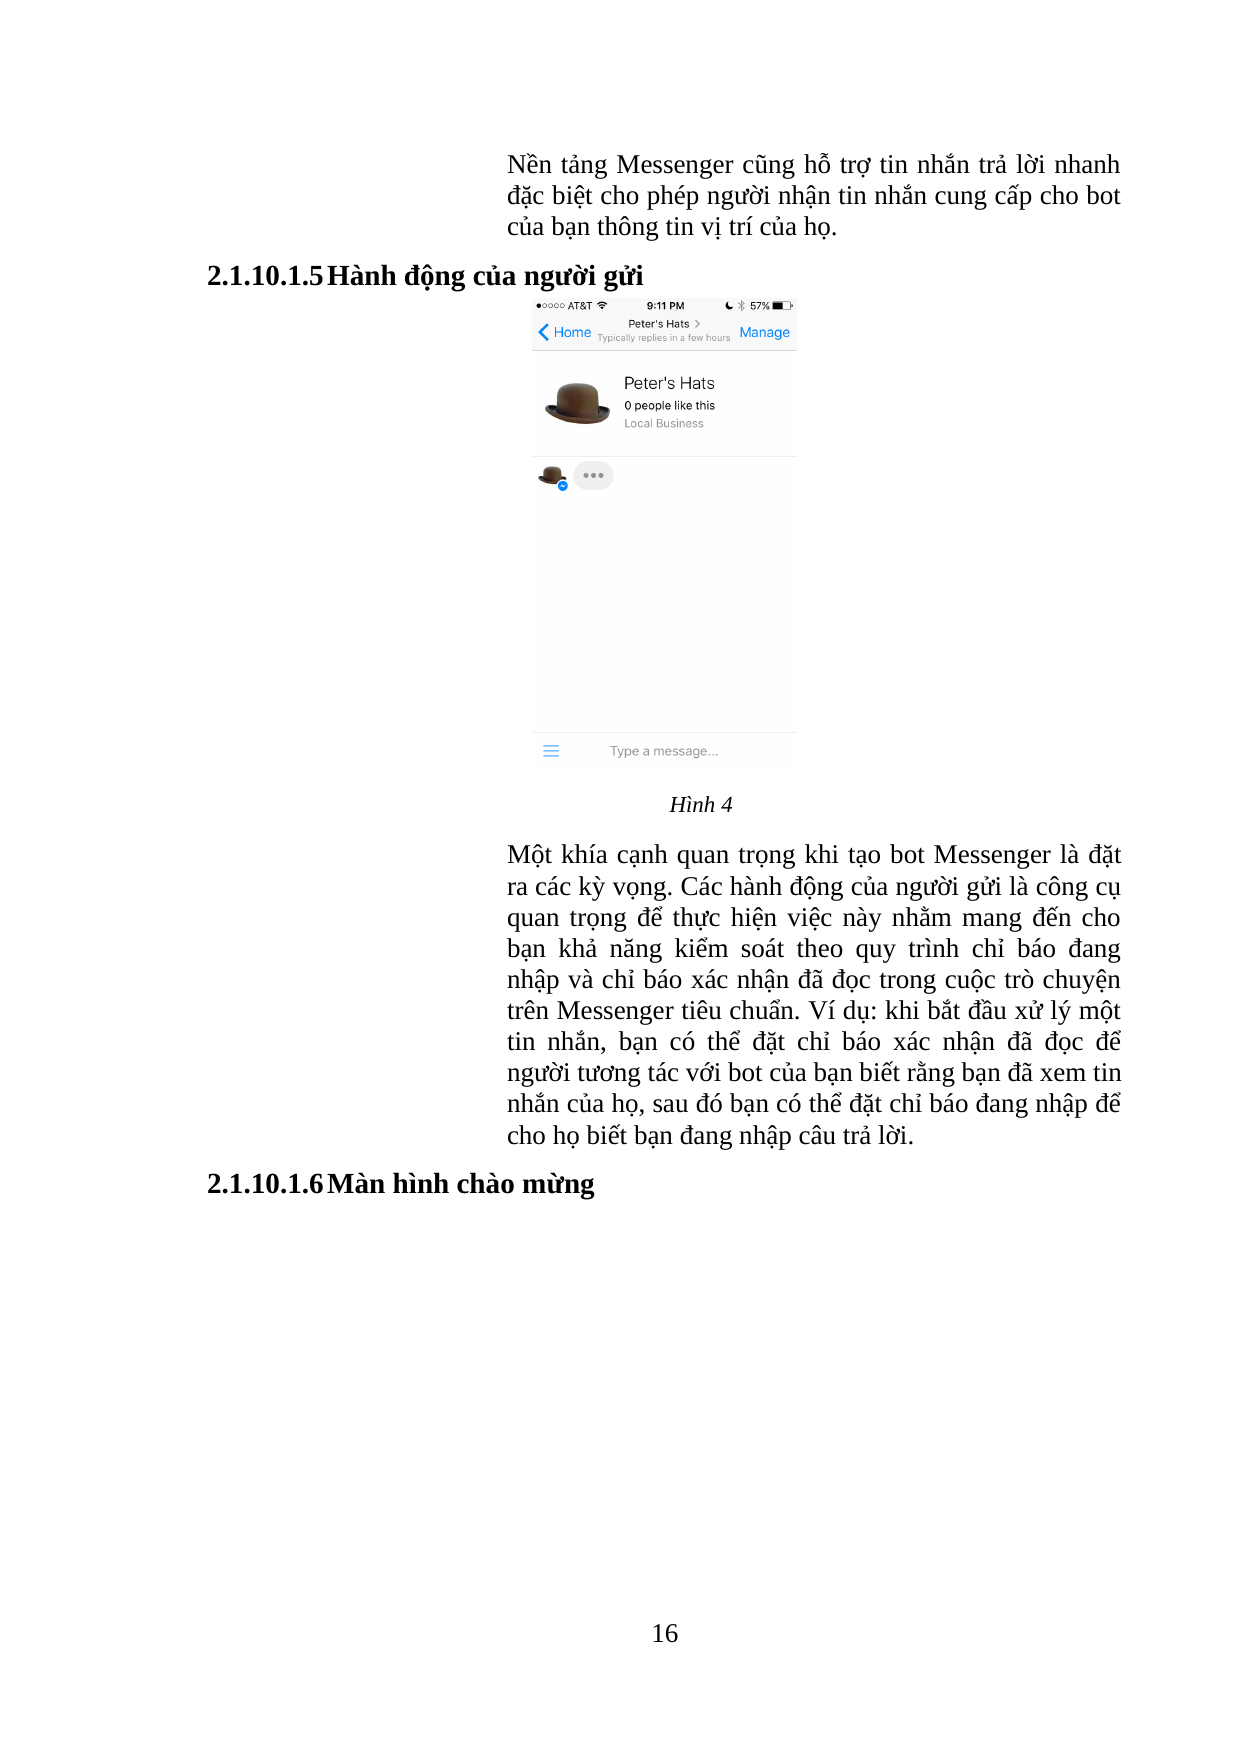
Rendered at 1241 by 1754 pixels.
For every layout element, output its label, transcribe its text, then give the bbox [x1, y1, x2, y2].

picture [532, 298, 797, 769]
text Một khía cạnh quan trọng khi tạo bot Messenger là đặt ra các kỳ vọng. Các hành động của người gửi là công cụ quan trọng để thực hiện việc này nhằm mang đến cho bạn khả năng kiểm soát theo quy trình chỉ báo đang nhập và chỉ báo xác nhận đã đọc trong cuộc trò chuyện trên Messenger tiêu chuẩn. Ví dụ: khi bắt đầu xử lý một tin nhắn, bạn có thể đặt chỉ báo xác nhận đã đọc để người tương tác với bot của bạn biết rằng bạn đã xem tin nhắn của họ, sau đó bạn có thể đặt chỉ báo đang nhập để cho họ biết bạn đang nhập câu trả lời. [507, 838, 1122, 1150]
text Hình 4 [282, 791, 1122, 818]
text Nền tảng Messenger cũng hỗ trợ tin nhắn trả lời nhanh đặc biệt cho phép người nhận tin nhắn cung cấp cho bot của bạn thông tin vị trí của họ. [507, 148, 1122, 241]
subtitle Màn hình chào mừng [207, 1167, 1122, 1200]
subtitle Hành động của người gửi [207, 258, 1122, 291]
